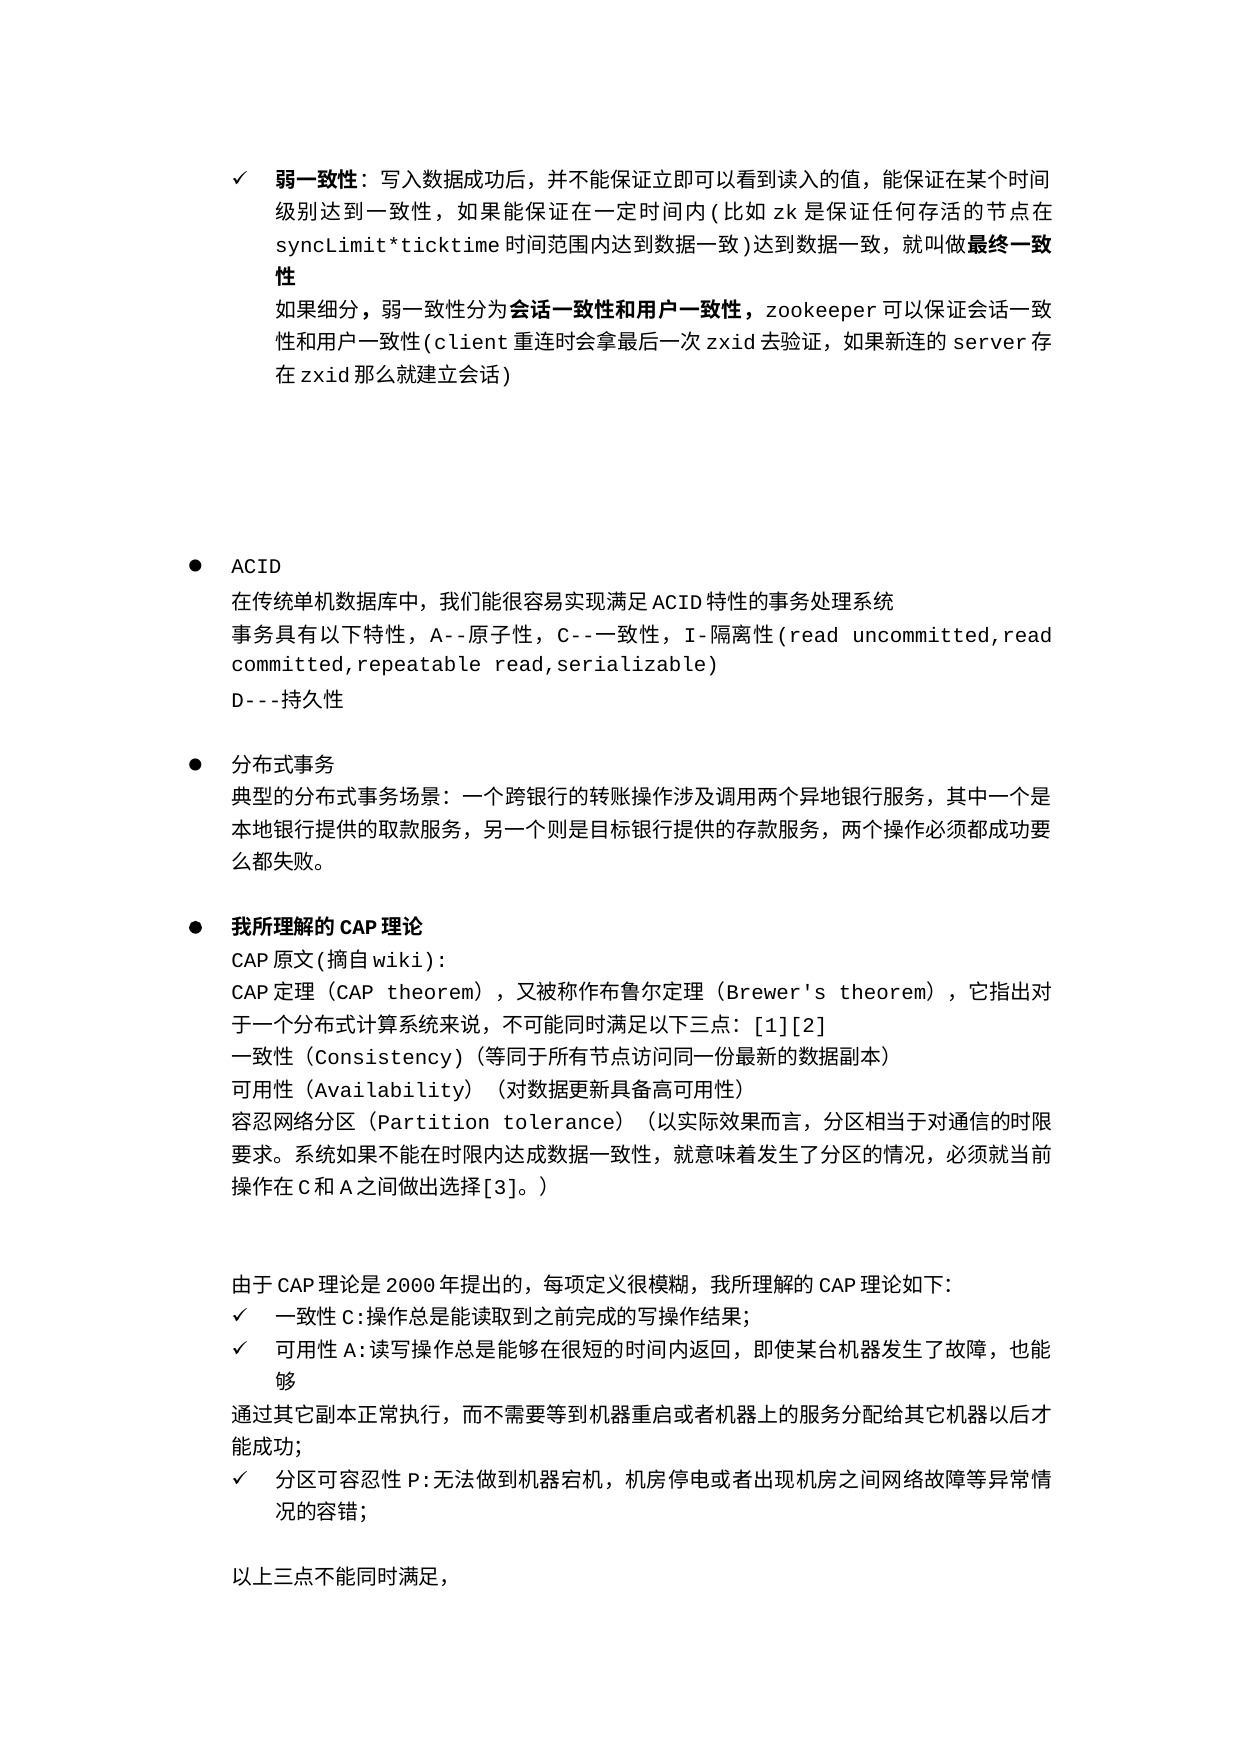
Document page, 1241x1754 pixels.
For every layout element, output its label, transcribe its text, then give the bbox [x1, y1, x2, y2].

list 如果细分，弱一致性分为会话一致性和用户一致性，zookeeper可以保证会话一致性和用户一致性(client重连时会拿最后一次zxid去验证，如果新连的server存在zxid那么就建立会话) [275, 292, 1053, 389]
list 弱一致性：写入数据成功后，并不能保证立即可以看到读入的值，能保证在某个时间级别达到一致性，如果能保证在一定时间内(比如zk是保证任何存活的节点在syncLimit*ticktime时间范围内达到数据一致)达到数据一致，就叫做最终一致性 [231, 162, 1053, 292]
list 我所理解的CAP理论 [187, 909, 1053, 942]
list CAP原文(摘自wiki): [231, 942, 1053, 974]
list 以上三点不能同时满足， [231, 1559, 1053, 1592]
list 容忍网络分区（Partition tolerance）（以实际效果而言，分区相当于对通信的时限要求。系统如果不能在时限内达成数据一致性，就意味着发生了分区的情况，必须就当前操作在C和A之间做出选择[3]。） [231, 1104, 1053, 1202]
list 通过其它副本正常执行，而不需要等到机器重启或者机器上的服务分配给其它机器以后才能成功； [231, 1397, 1053, 1462]
list 事务具有以下特性，A--原子性，C--一致性，I-隔离性(read uncommitted,read committed,repeatable read,serializable) [231, 617, 1053, 682]
list CAP定理（CAP theorem），又被称作布鲁尔定理（Brewer's theorem），它指出对于一个分布式计算系统来说，不可能同时满足以下三点：[1][2] [231, 974, 1053, 1039]
list 可用性（Availability）（对数据更新具备高可用性） [231, 1072, 1053, 1104]
list 一致性（Consistency)（等同于所有节点访问同一份最新的数据副本） [231, 1039, 1053, 1072]
list 在传统单机数据库中，我们能很容易实现满足ACID特性的事务处理系统 [231, 584, 1053, 617]
list 一致性C:操作总是能读取到之前完成的写操作结果； [231, 1299, 1053, 1332]
list 典型的分布式事务场景：一个跨银行的转账操作涉及调用两个异地银行服务，其中一个是本地银行提供的取款服务，另一个则是目标银行提供的存款服务，两个操作必须都成功要么都失败。 [231, 779, 1053, 877]
list 分布式事务 [187, 747, 1053, 779]
list 分区可容忍性P:无法做到机器宕机，机房停电或者出现机房之间网络故障等异常情况的容错； [231, 1462, 1053, 1527]
list D---持久性 [231, 682, 1053, 714]
list ACID [187, 552, 1053, 584]
list 由于CAP理论是2000年提出的，每项定义很模糊，我所理解的CAP理论如下： [231, 1267, 1053, 1299]
list 可用性A:读写操作总是能够在很短的时间内返回，即使某台机器发生了故障，也能够 [231, 1332, 1053, 1397]
